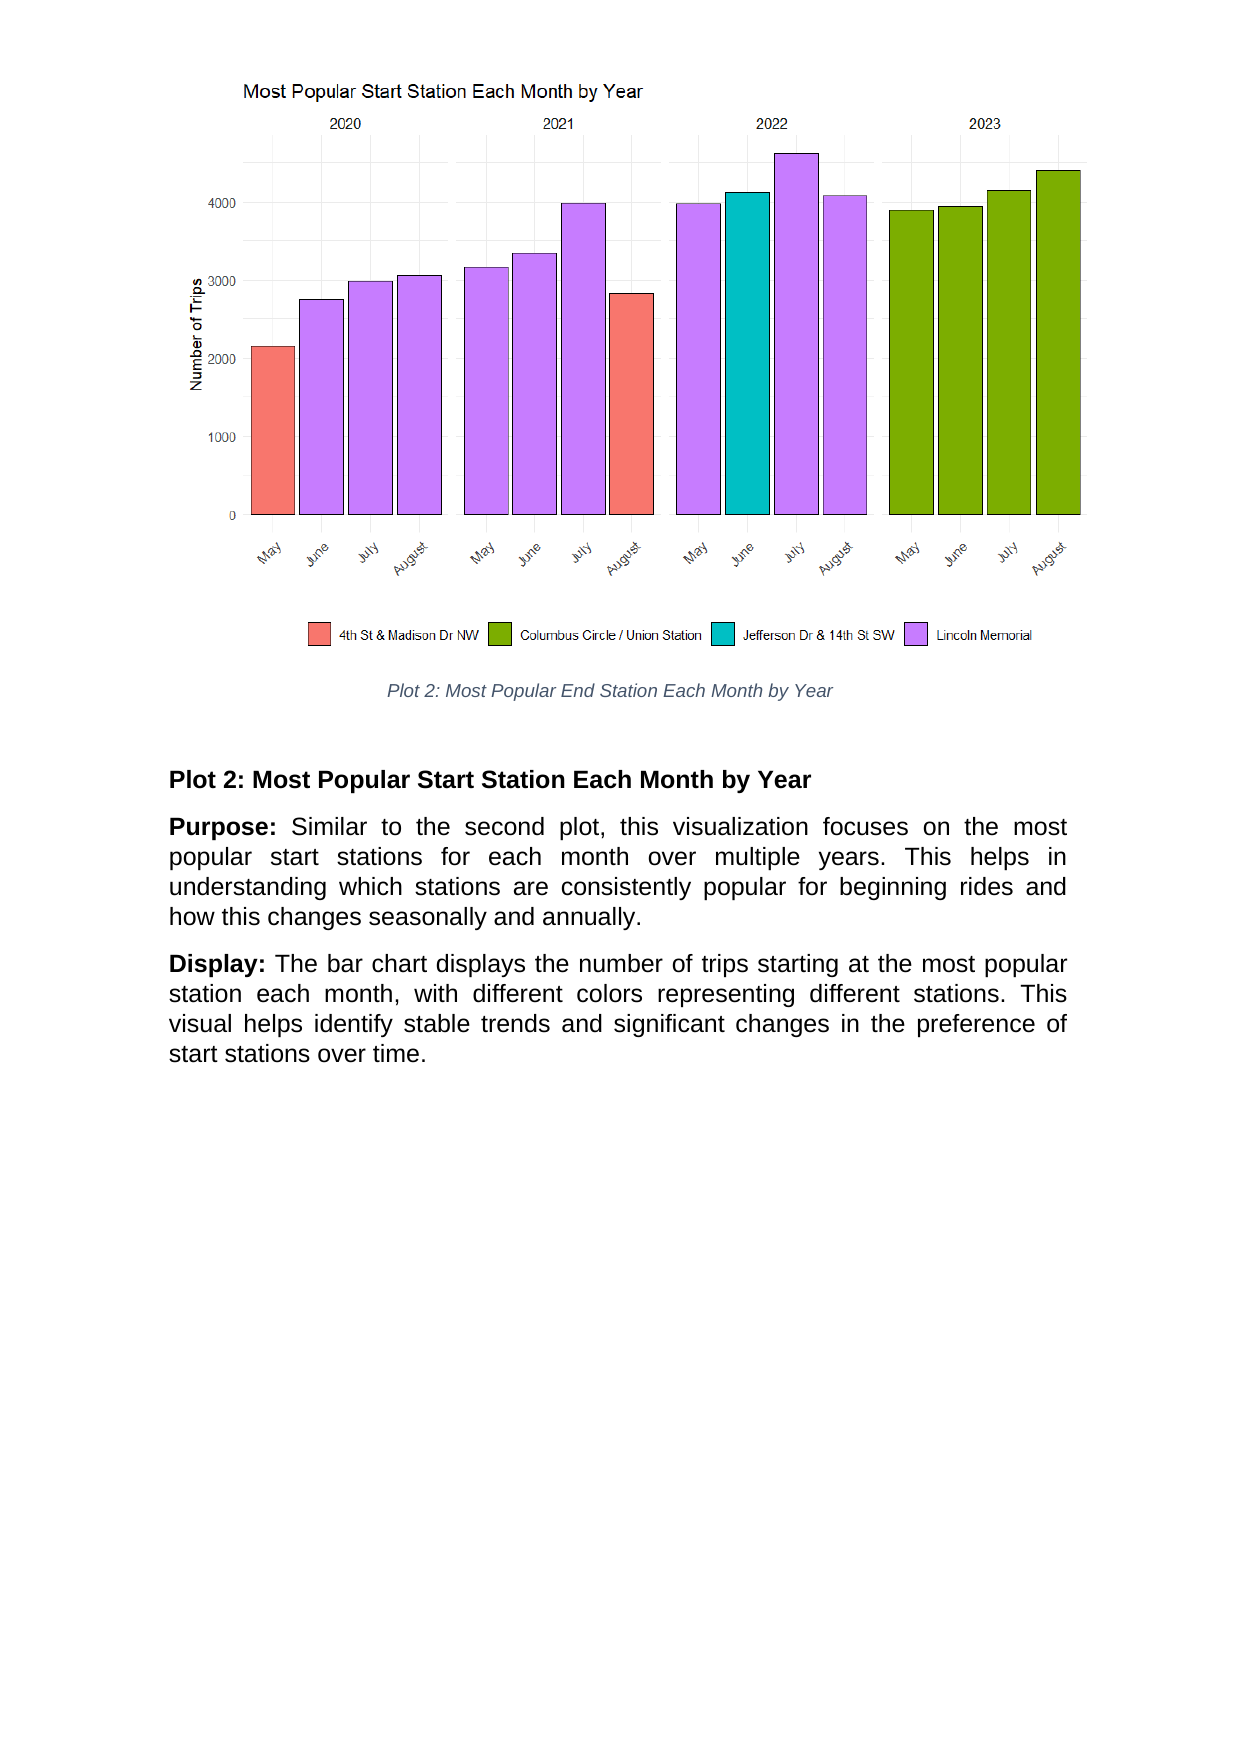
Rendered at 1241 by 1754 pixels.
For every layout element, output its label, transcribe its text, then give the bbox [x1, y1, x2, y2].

text Plot 2: Most Popular End Station Each Month by Year [169, 680, 1053, 702]
text Display: The bar chart displays the number of trips starting at the most popular station each month, with different colors representing different stations. This visual helps identify stable trends and significant changes in the preference of start stations over time. [169, 949, 1069, 1068]
text Purpose: Similar to the second plot, this visualization focuses on the most popular start stations for each month over multiple years. This helps in understanding which stations are consistently popular for beginning rides and how this changes seasonally and annually. [169, 812, 1069, 931]
text Plot 2: Most Popular Start Station Each Month by Year [169, 765, 1069, 794]
picture [180, 75, 1095, 662]
